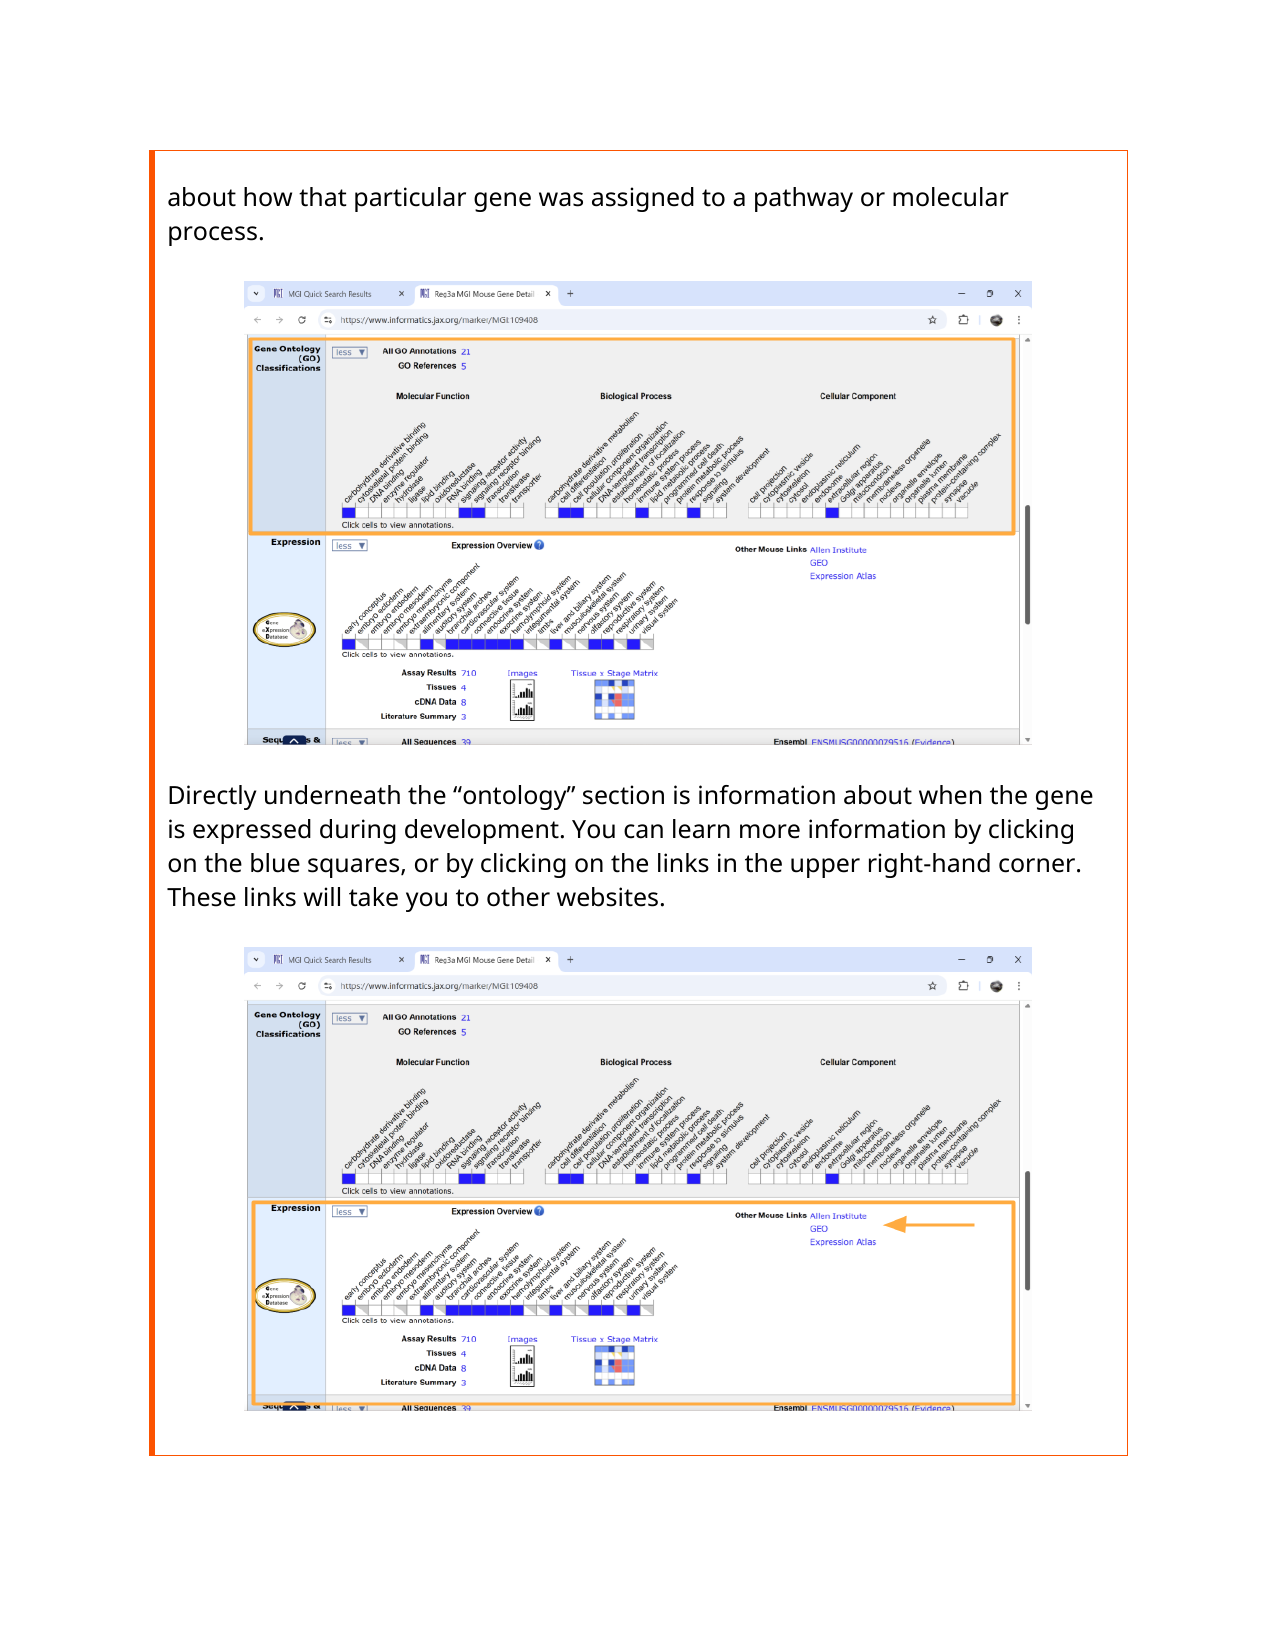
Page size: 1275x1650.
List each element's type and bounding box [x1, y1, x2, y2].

picture [186, 932, 1061, 1425]
picture [186, 266, 1061, 759]
table_cell [155, 151, 1127, 1455]
